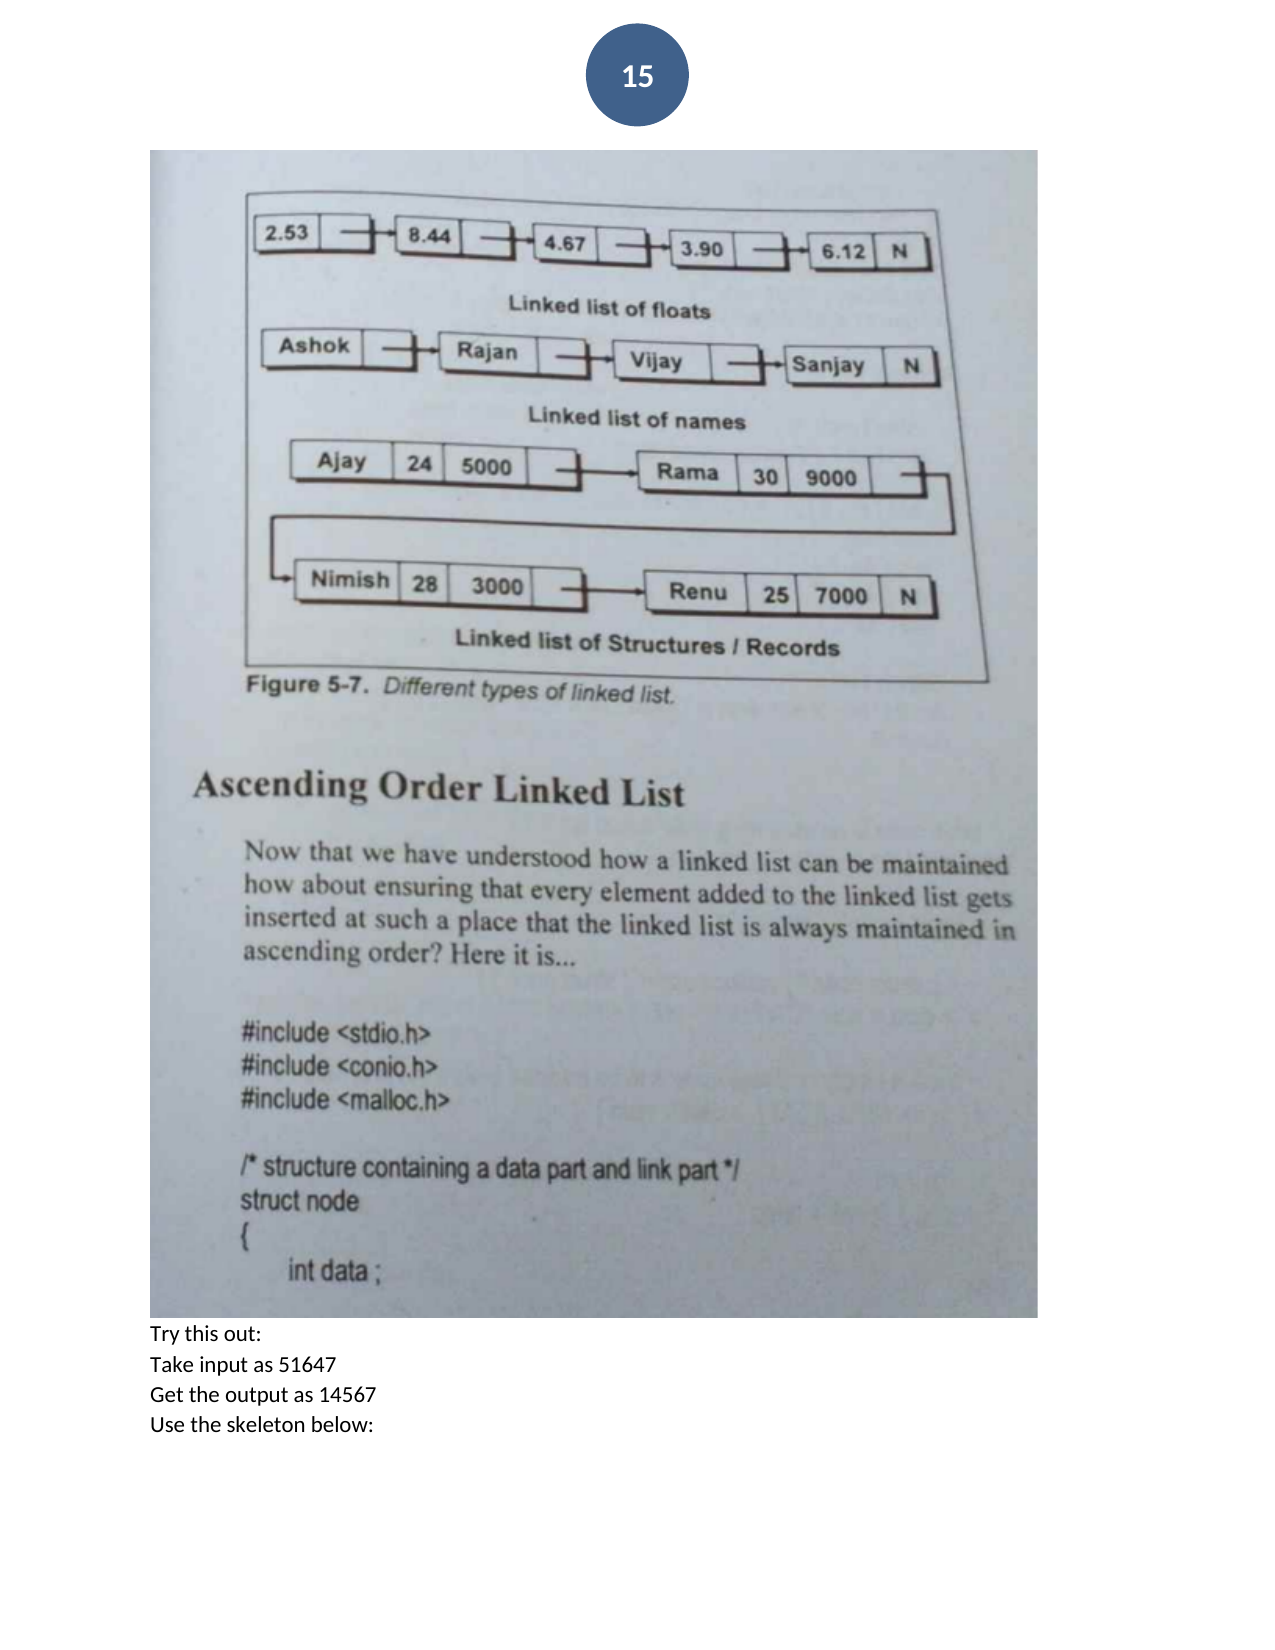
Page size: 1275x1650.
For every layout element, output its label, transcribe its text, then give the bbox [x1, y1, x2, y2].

list Get the output as 14567 [150, 1380, 1125, 1408]
picture [150, 150, 1038, 1318]
list Try this out: [150, 1319, 1125, 1347]
list Use the skeleton below: [150, 1410, 1125, 1438]
list Take input as 51647 [150, 1350, 1125, 1378]
